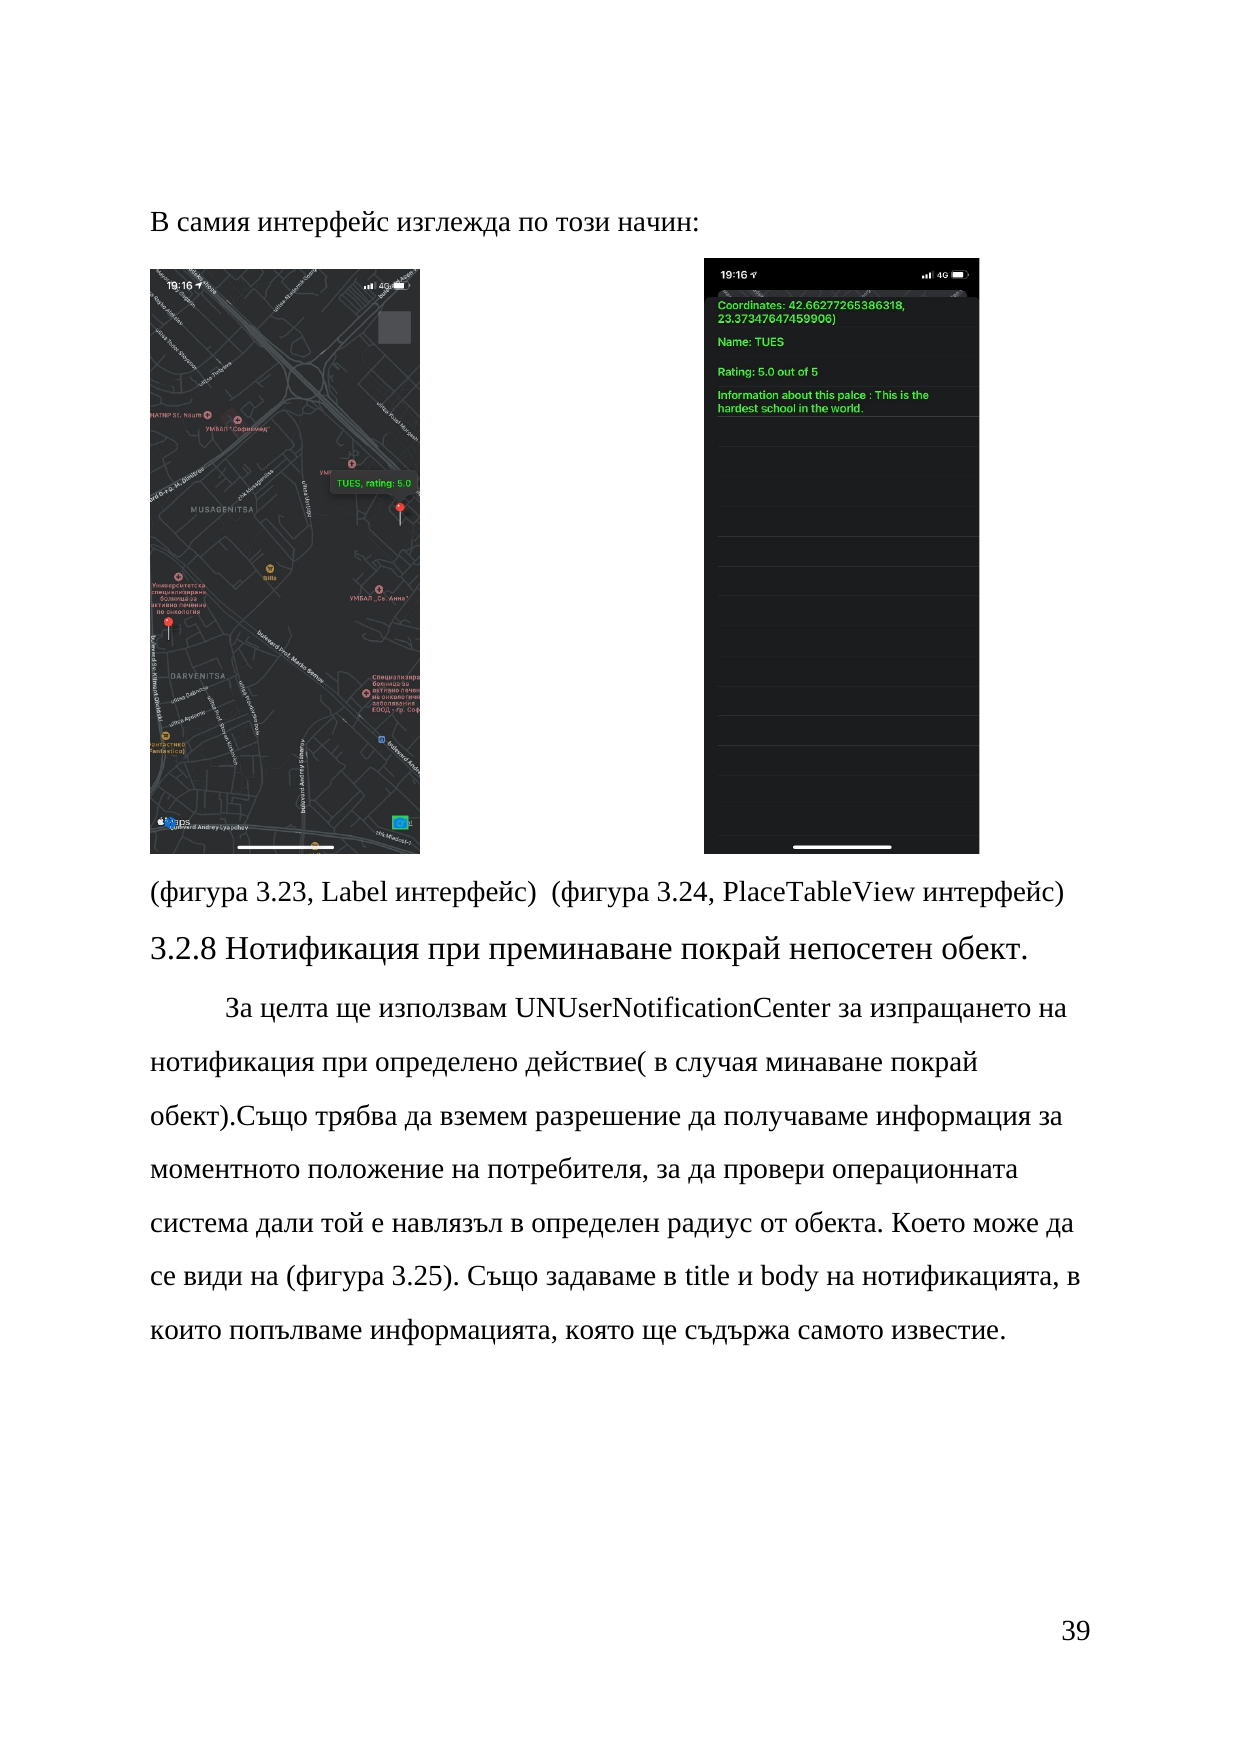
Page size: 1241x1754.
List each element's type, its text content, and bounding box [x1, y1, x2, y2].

picture [704, 258, 980, 854]
text За целта ще използвам UNUserNotificationCenter за изпращането на нотификация при определено действие( в случая минаване покрай обект).Също трябва да вземем разрешение да получаваме информация за моментното положение на потребителя, за да провери операционната система дали той е навлязъл в определен радиус от обекта. Което може да се види на (фигура 3.25). Също задаваме в title и body на нотификацията, в които попълваме информацията, която ще съдържа самото известие. [150, 990, 1090, 1346]
picture [150, 269, 420, 854]
text 3.2.8 Нотификация при преминаване покрай непосетен обект. [150, 929, 1090, 967]
text В самия интерфейс изглежда по този начин: [150, 204, 1090, 238]
text (фигура 3.23, Label интерфейс) (фигура 3.24, PlaceTableView интерфейс) [150, 874, 1090, 908]
